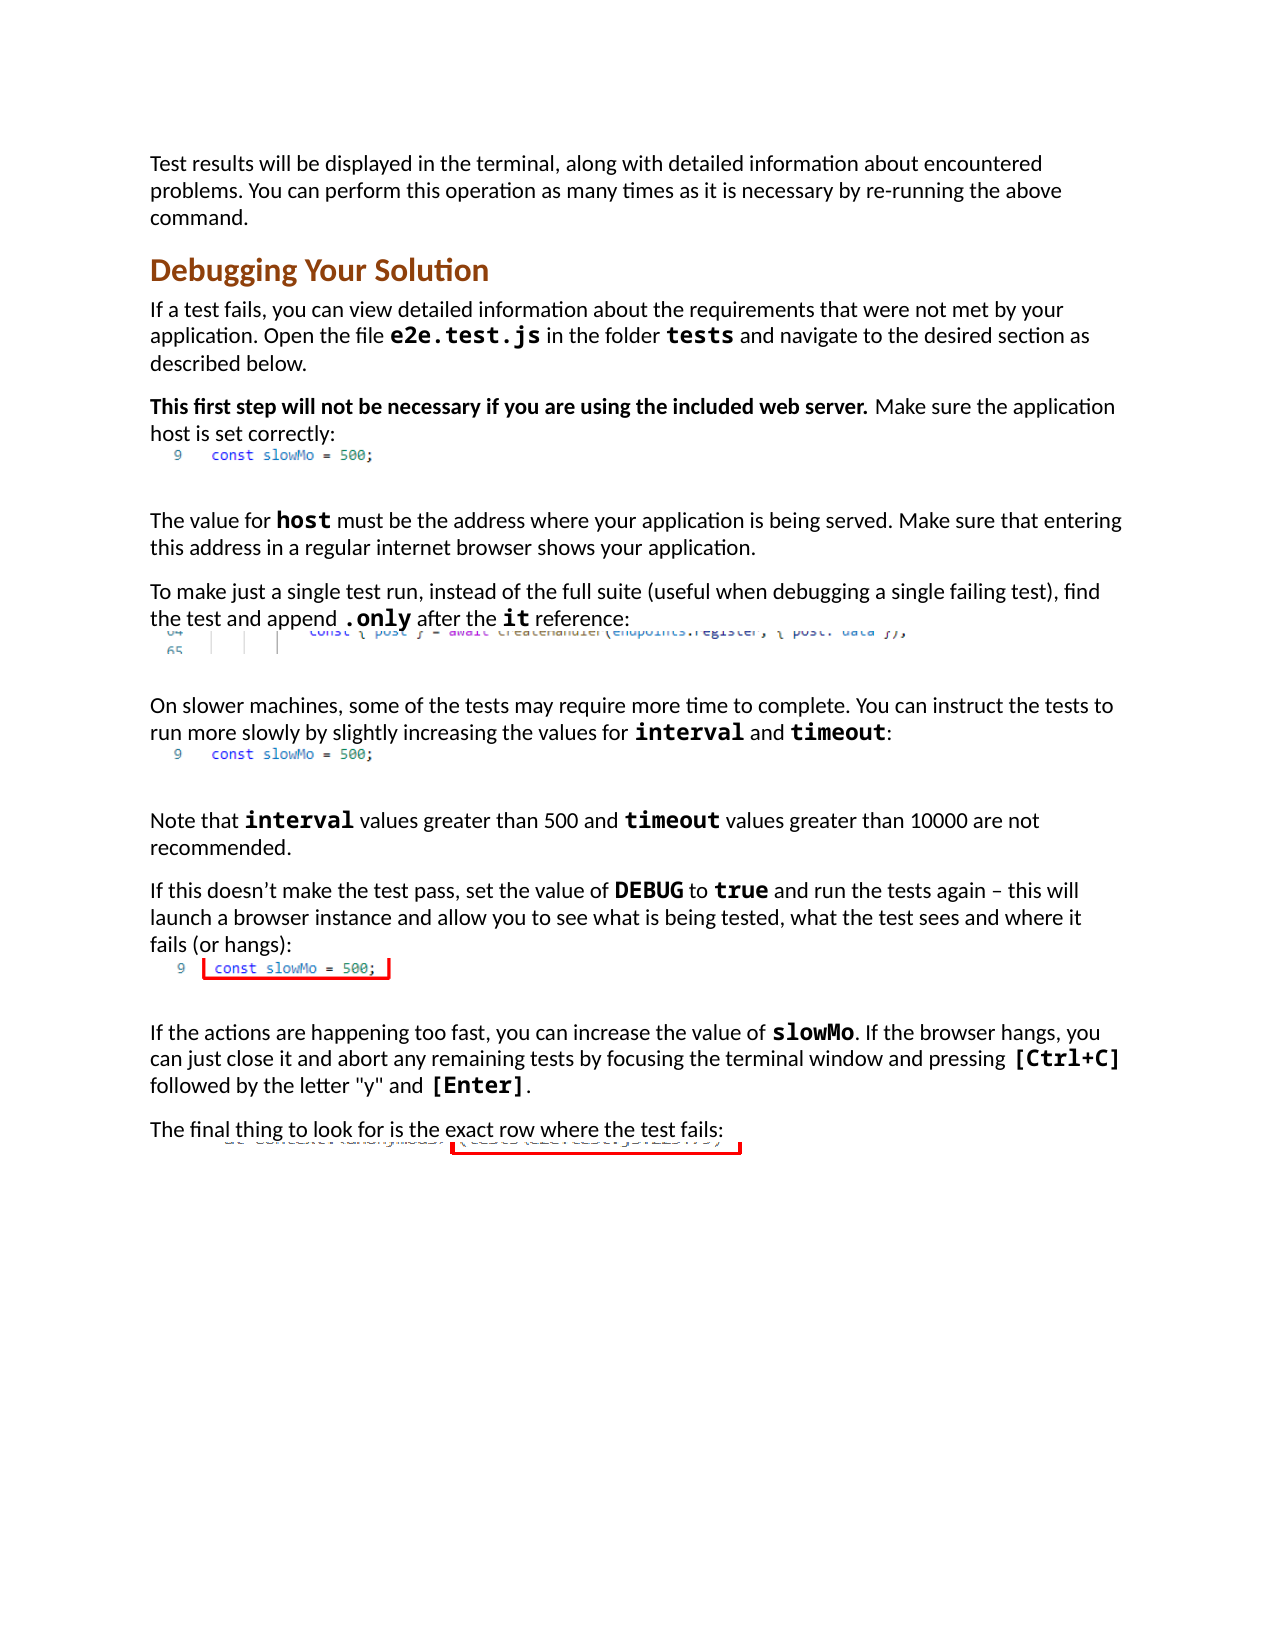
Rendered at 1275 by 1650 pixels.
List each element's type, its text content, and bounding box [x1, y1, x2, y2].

text Note that interval values greater than 500 and timeout values greater than 10000 are not recommended. [150, 806, 1125, 860]
text Debugging Your Solution [150, 260, 1125, 287]
text If a test fails, you can view detailed information about the requirements that were not met by your application. Open the file e2e.test.js in the folder tests and navigate to the desired section as described below. [150, 295, 1125, 376]
text The final thing to look for is the exact row where the test fails: [150, 1116, 1125, 1143]
text This first step will not be necessary if you are using the included web server. Make sure the application host is set correctly: [150, 393, 1125, 447]
text To make just a single test run, instead of the full suite (useful when debugging a single failing test), find the test and append .only after the it reference: [150, 578, 1125, 632]
text On slower machines, some of the tests may require more time to complete. You can instruct the tests to run more slowly by slightly increasing the values for interval and timeout: [150, 692, 1125, 746]
text Test results will be displayed in the terminal, along with detailed information about encountered problems. You can perform this operation as many times as it is necessary by re-running the above command. [150, 150, 1125, 231]
text If this doesn’t make the test pass, set the value of DEBUG to true and run the tests again – this will launch a browser instance and allow you to see what is being tested, what the test sees and where it fails (or hangs): [150, 877, 1125, 958]
text The value for host must be the address where your application is being served. Make sure that entering this address in a regular internet browser shows your application. [150, 507, 1125, 561]
text If the actions are happening too fast, you can increase the value of slowMo. If the browser hangs, you can just close it and abort any remaining tests by focusing the terminal window and pressing [Ctrl+C] followed by the letter "y" and [Enter]. [150, 1018, 1125, 1099]
